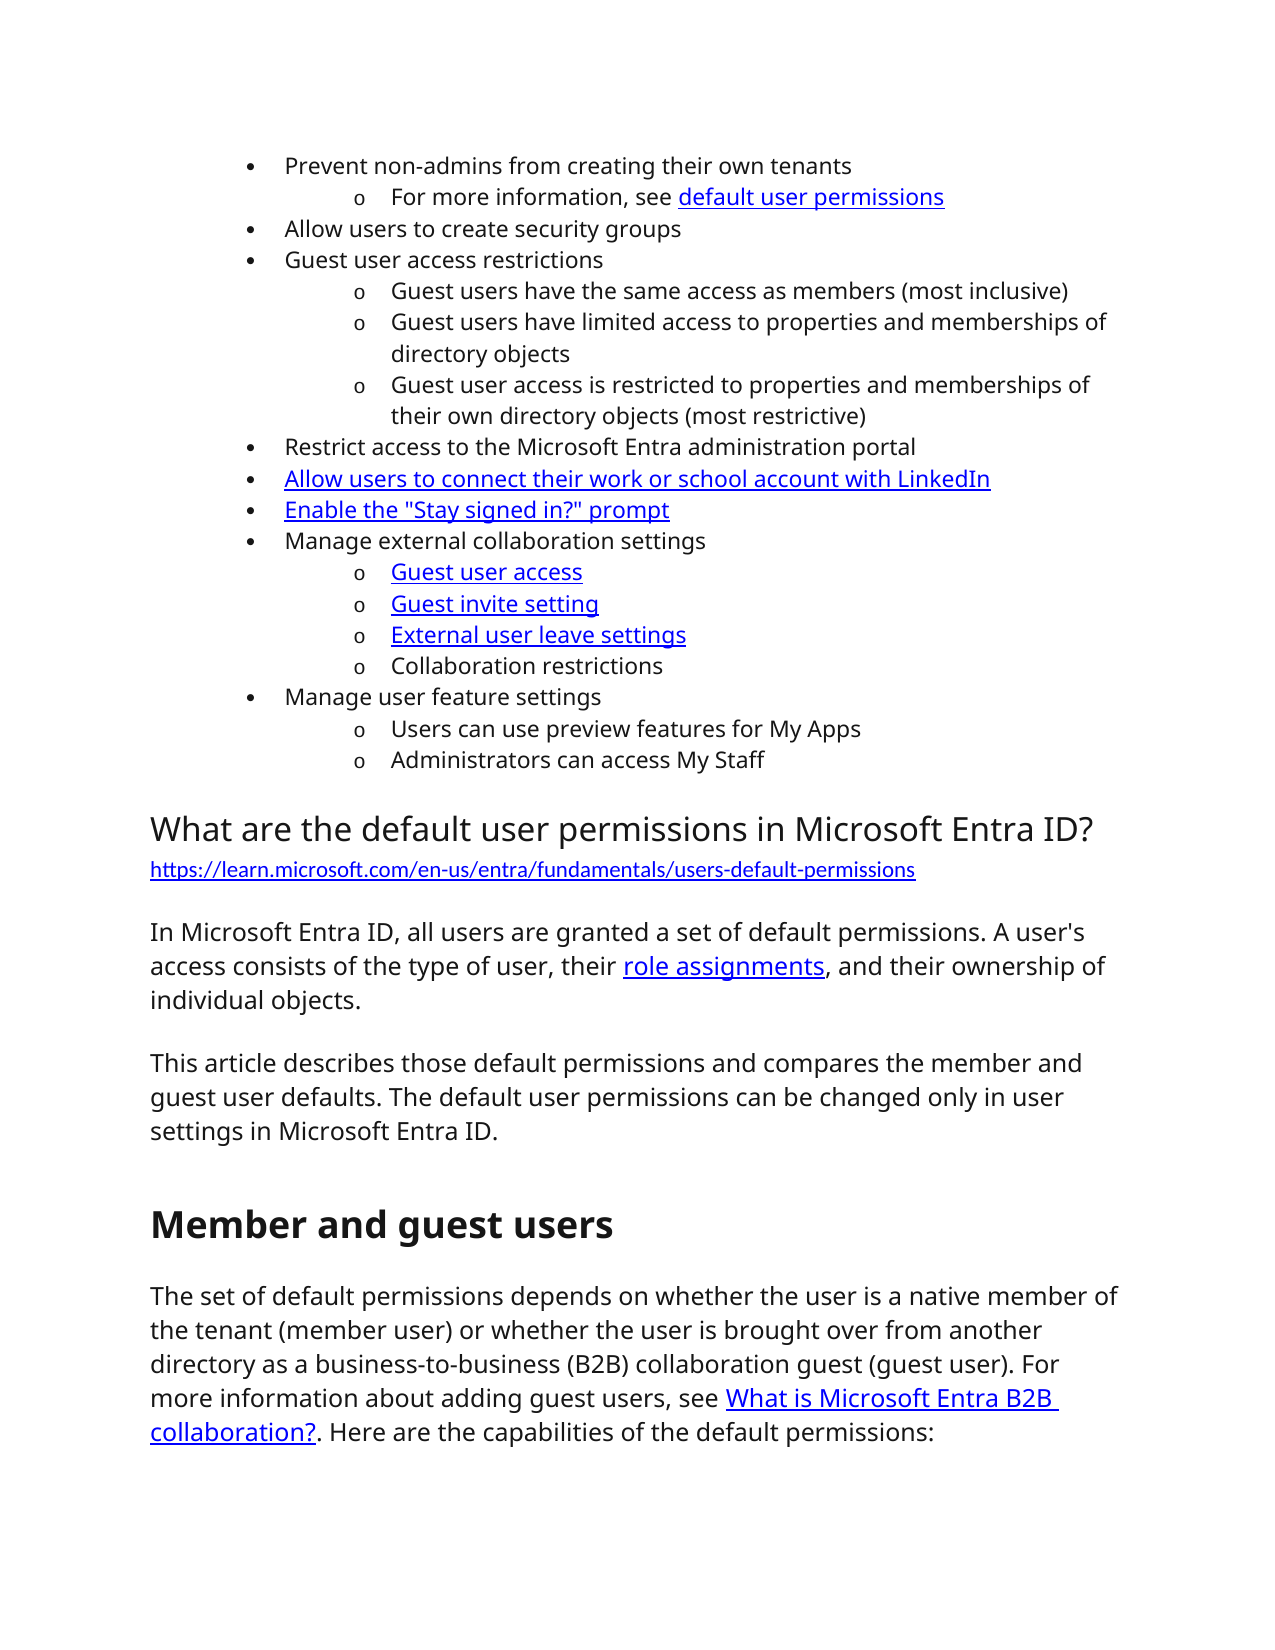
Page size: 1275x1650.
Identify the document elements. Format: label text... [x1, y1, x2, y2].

text In Microsoft Entra ID, all users are granted a set of default permissions. A user's access consists of the type of user, their role assignments, and their ownership of individual objects. [150, 914, 1125, 1017]
list Administrators can access My Staff [353, 744, 1125, 775]
subtitle Member and guest users [150, 1198, 1125, 1249]
list Restrict access to the Microsoft Entra administration portal [247, 431, 1125, 462]
list Guest users have the same access as members (most inclusive) [353, 275, 1125, 306]
subtitle What are the default user permissions in Microsoft Entra ID? [150, 806, 1125, 852]
list Enable the "Stay signed in?" prompt [247, 494, 1125, 525]
text The set of default permissions depends on whether the user is a native member of the tenant (member user) or whether the user is brought over from another directory as a business-to-business (B2B) collaboration guest (guest user). For more information about adding guest users, see What is Microsoft Entra B2B collaboration?. Here are the capabilities of the default permissions: [150, 1278, 1125, 1449]
list Guest invite setting [353, 587, 1125, 619]
list Guest user access restrictions [247, 244, 1125, 275]
text https://learn.microsoft.com/en-us/entra/fundamentals/users-default-permissions [150, 855, 1125, 883]
list Guest user access [353, 556, 1125, 587]
list Manage external collaboration settings [247, 525, 1125, 556]
list External user leave settings [353, 619, 1125, 650]
list Allow users to create security groups [247, 212, 1125, 244]
list Allow users to connect their work or school account with LinkedIn [247, 462, 1125, 494]
list Manage user feature settings [247, 681, 1125, 712]
list Users can use preview features for My Apps [353, 712, 1125, 744]
list Prevent non-admins from creating their own tenants [247, 150, 1125, 181]
list For more information, see default user permissions [353, 181, 1125, 212]
text This article describes those default permissions and compares the member and guest user defaults. The default user permissions can be changed only in user settings in Microsoft Entra ID. [150, 1046, 1125, 1148]
list Collaboration restrictions [353, 650, 1125, 681]
list Guest user access is restricted to properties and memberships of their own directory objects (most restrictive) [353, 369, 1125, 431]
list Guest users have limited access to properties and memberships of directory objects [353, 306, 1125, 369]
